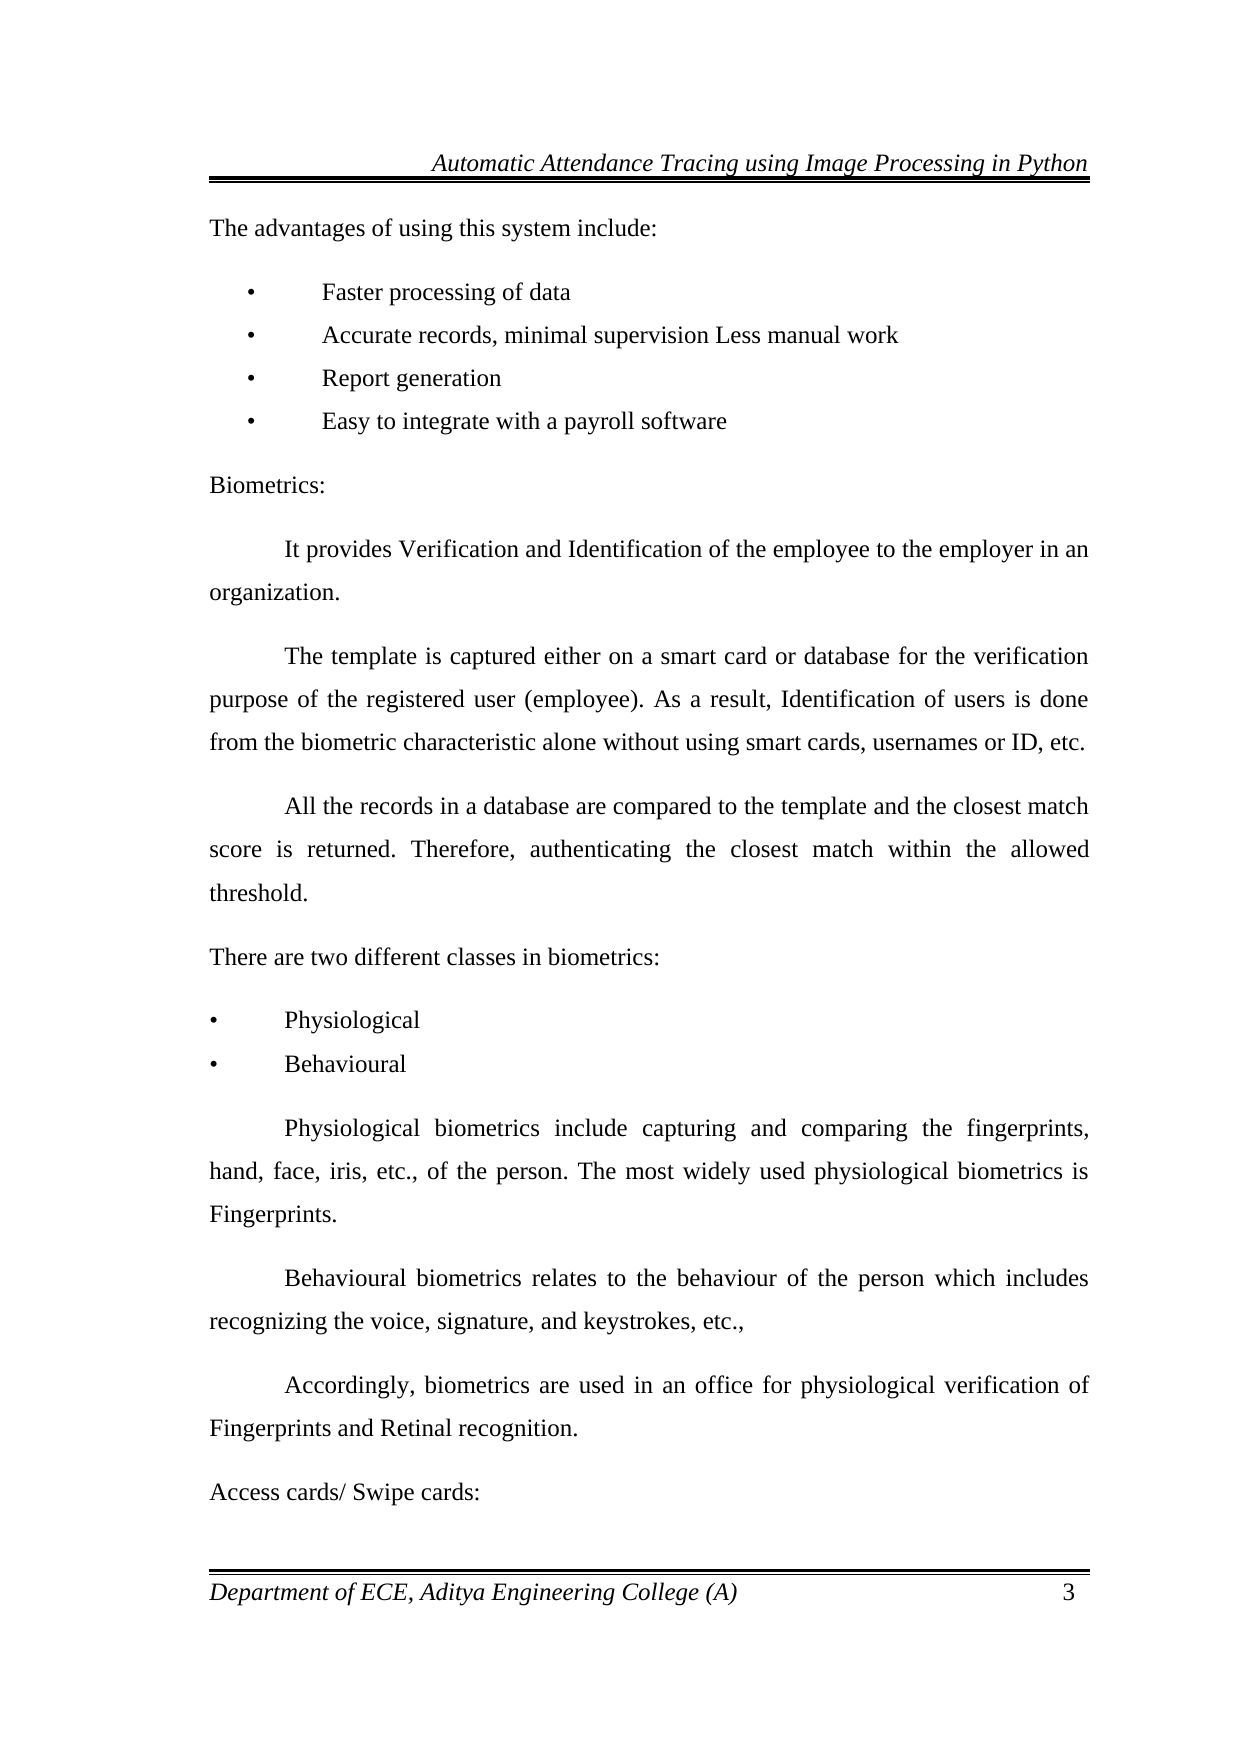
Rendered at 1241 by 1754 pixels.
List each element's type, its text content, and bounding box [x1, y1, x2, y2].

list Easy to integrate with a payroll software [247, 406, 1090, 435]
text • Physiological [209, 1006, 1090, 1034]
text Physiological biometrics include capturing and comparing the fingerprints, hand, face, iris, etc., of the person. The most widely used physiological biometrics is Fingerprints. [209, 1113, 1090, 1228]
text Behavioural biometrics relates to the behaviour of the person which includes recognizing the voice, signature, and keystrokes, etc., [209, 1263, 1090, 1335]
text The advantages of using this system include: [209, 213, 1090, 242]
list Report generation [247, 363, 1090, 392]
text The template is captured either on a smart card or database for the verification purpose of the registered user (employee). As a result, Identification of users is done from the biometric characteristic alone without using smart cards, usernames or ID, etc. [209, 641, 1090, 756]
text There are two different classes in biometrics: [209, 942, 1090, 970]
text Access cards/ Swipe cards: [209, 1477, 1090, 1506]
list Faster processing of data [247, 277, 1090, 306]
text It provides Verification and Identification of the employee to the employer in an organization. [209, 534, 1090, 606]
text Biometrics: [209, 470, 1090, 499]
text Accordingly, biometrics are used in an office for physiological verification of Fingerprints and Retinal recognition. [209, 1370, 1090, 1442]
text All the records in a database are compared to the template and the closest match score is returned. Therefore, authenticating the closest match within the allowed threshold. [209, 791, 1090, 906]
text • Behavioural [209, 1049, 1090, 1077]
list Accurate records, minimal supervision Less manual work [247, 320, 1090, 349]
